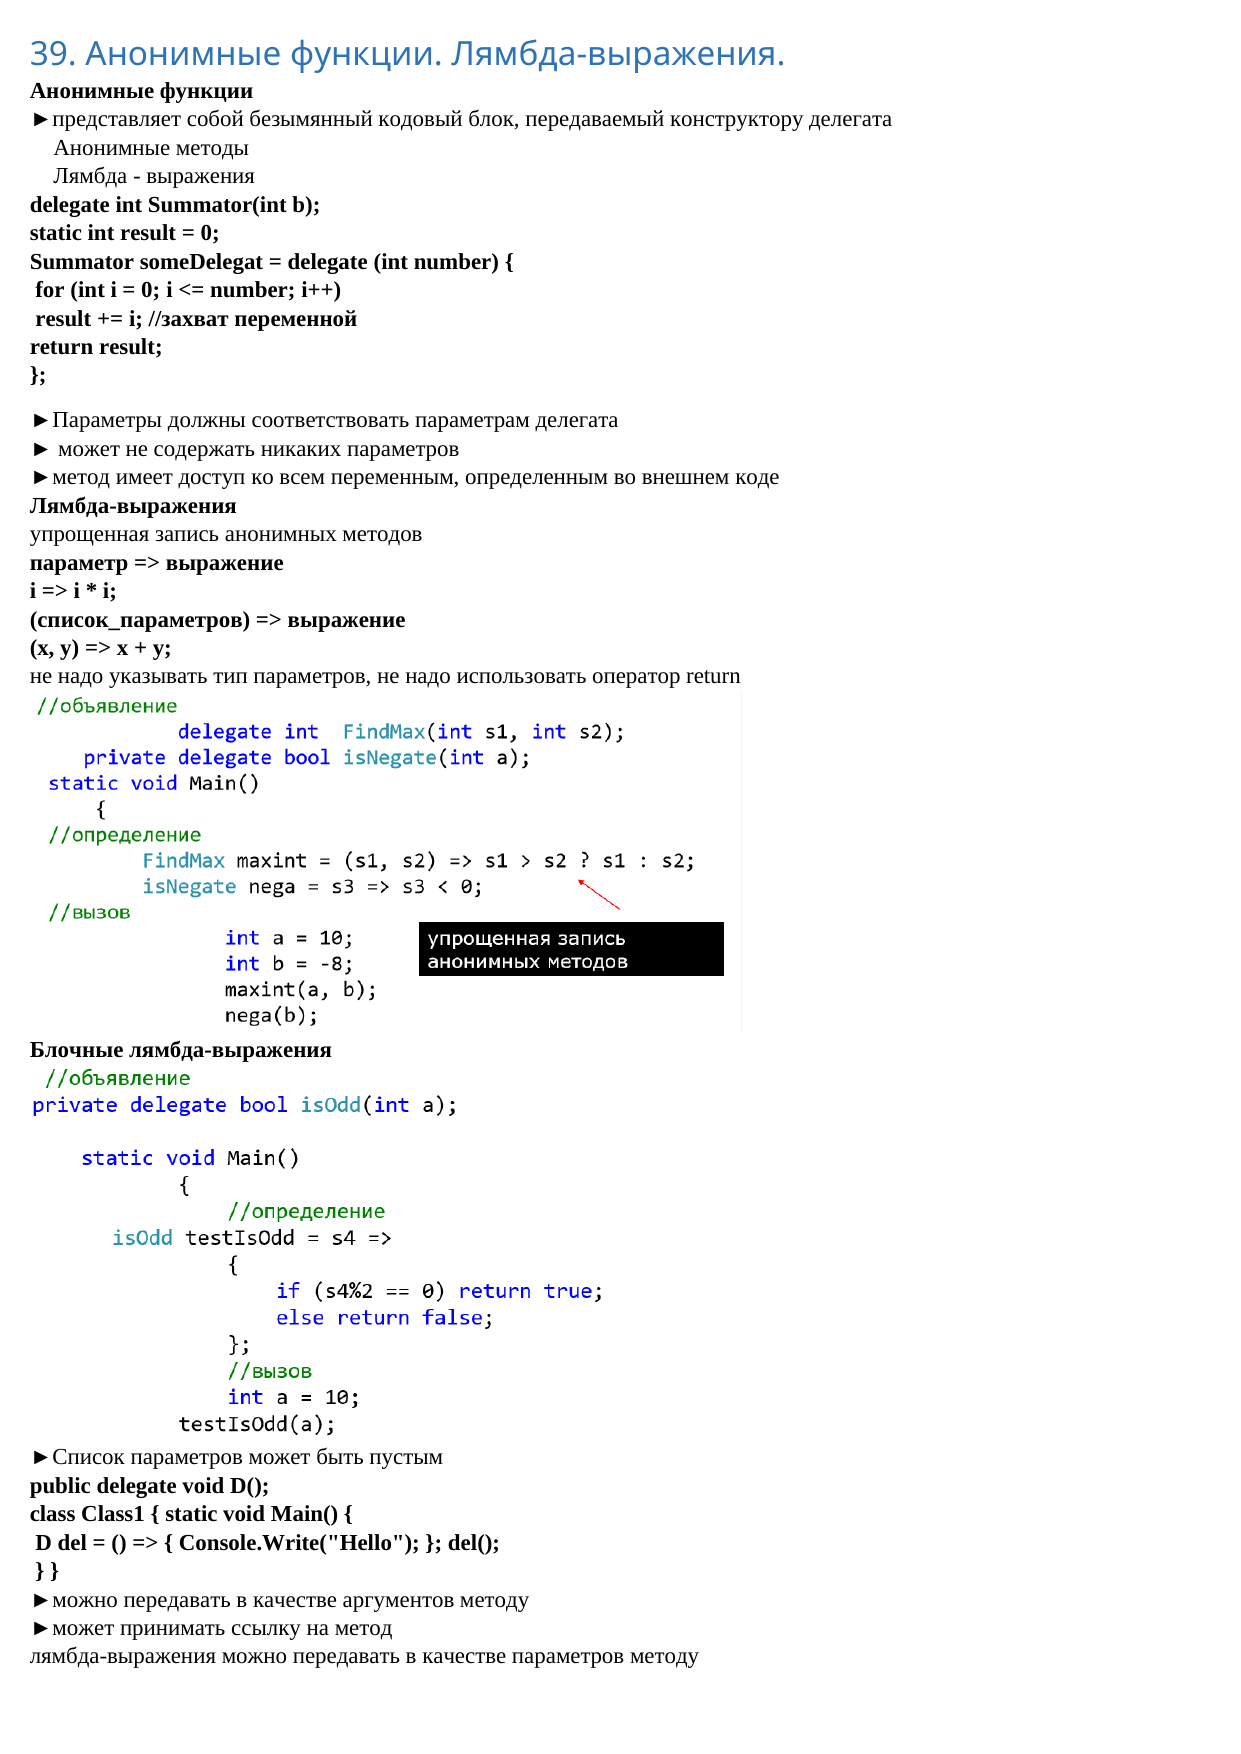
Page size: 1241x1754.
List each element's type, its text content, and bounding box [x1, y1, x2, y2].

picture [29, 1064, 617, 1442]
text 39. Анонимные функции. Лямбда-выражения. Анонимные функции ►представляет собой безымянный кодовый блок, передаваемый конструктору делегата  Анонимные методы  Лямбда - выражения delegate int Summator(int b); static int result = 0; Summator someDelegat = delegate (int number) { for (int i = 0; i <= number; i++) result += i; //захват переменной return result; }; [29, 29, 1211, 388]
picture [29, 691, 742, 1034]
